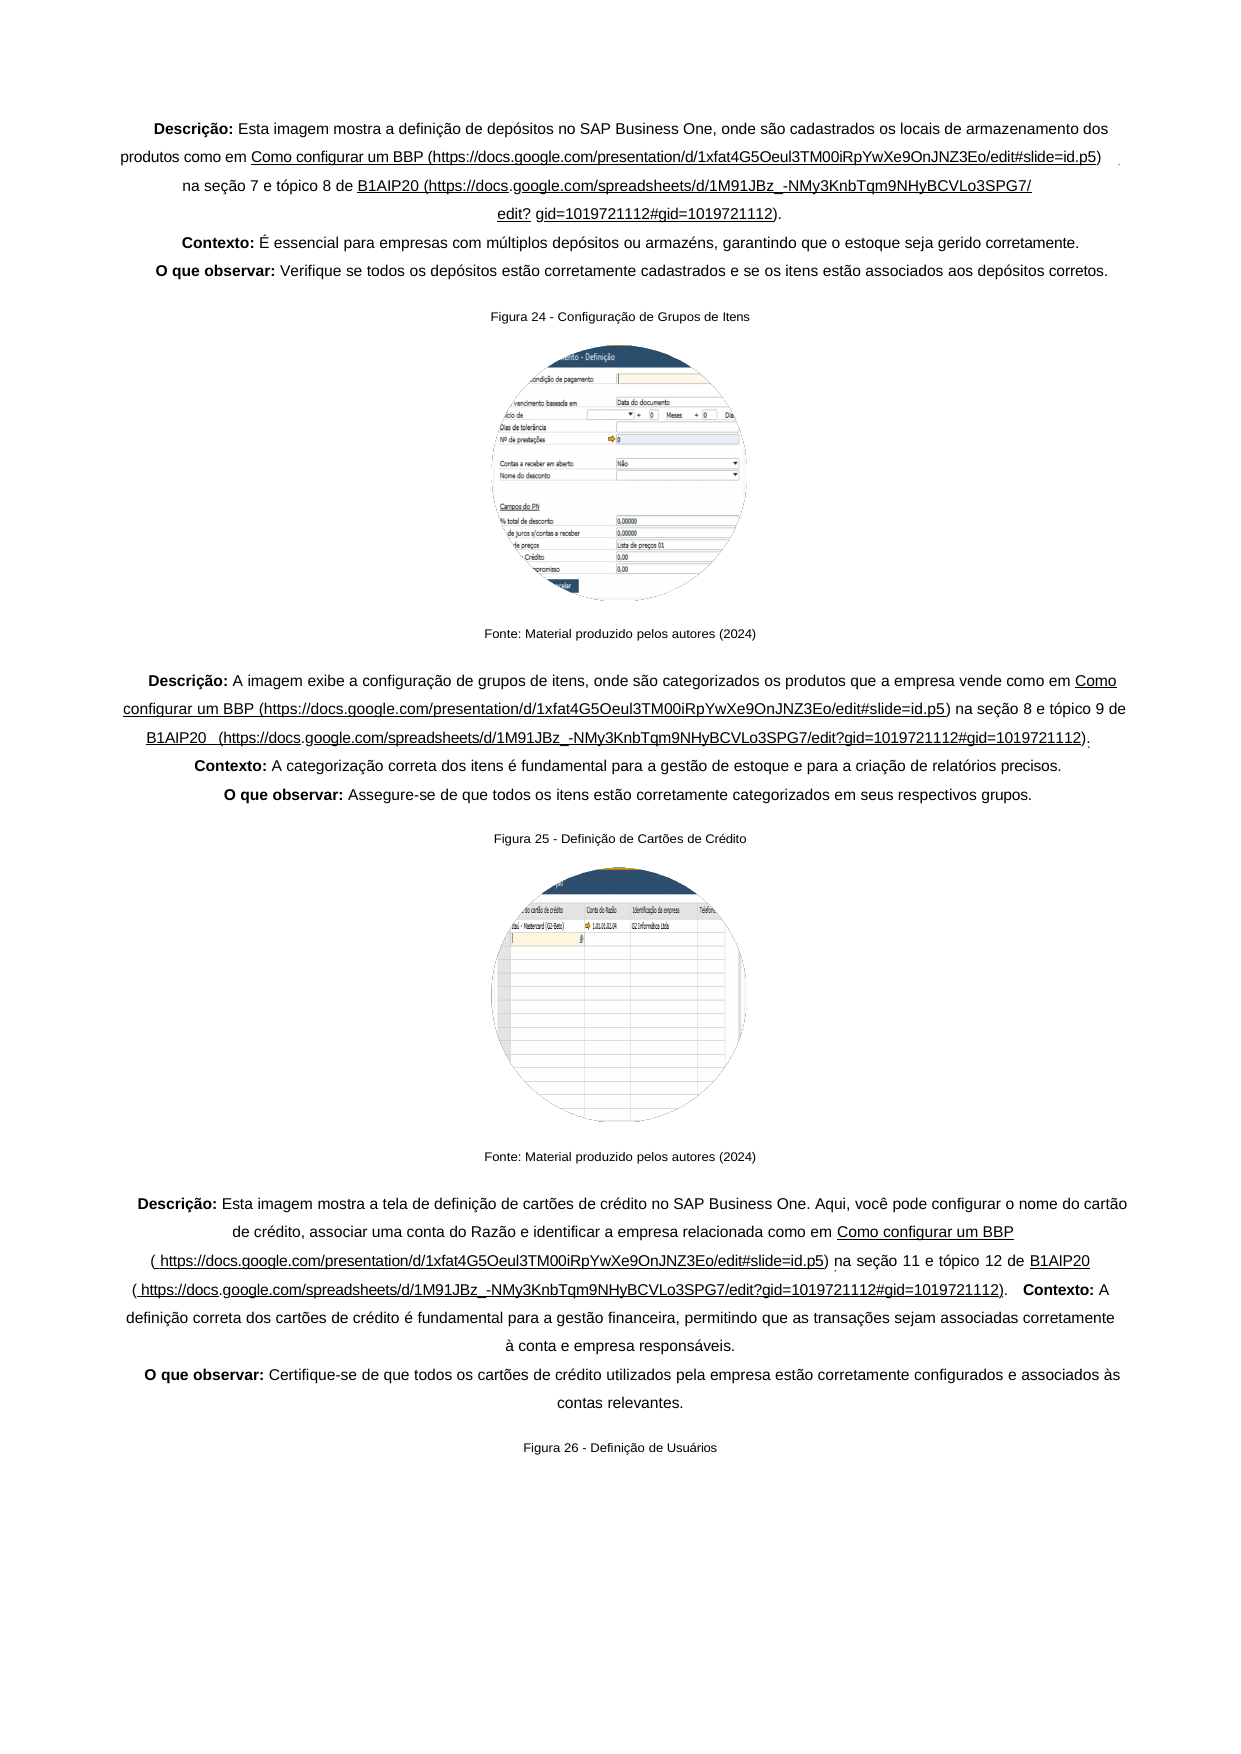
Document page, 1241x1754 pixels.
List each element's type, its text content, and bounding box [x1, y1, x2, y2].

text Descrição: A imagem exibe a configuração de grupos de itens, onde são categorizados os produtos que a empresa vende como em Como configurar um BBP (https://docs.google.com/presentation/d/1xfat4G5Oeul3TM00iRpYwXe9OnJNZ3Eo/edit#slide=id.p5) na seção 8 e tópico 9 de [123, 671, 1136, 718]
picture [491, 345, 747, 601]
text O que observar: Verifique se todos os depósitos estão corretamente cadastrados e se os itens estão associados aos depósitos corretos. [155, 262, 1136, 280]
text Figura 26 - Definição de Usuários [104, 1441, 1136, 1455]
text na seção 7 e tópico 8 de B1AIP20 (https://docs.google.com/spreadsheets/d/1M91JBz_-NMy3KnbTqm9NHyBCVLo3SPG7/edit? gid=1019721112#gid=1019721112). [182, 176, 1058, 223]
text Descrição: Esta imagem mostra a definição de depósitos no SAP Business One, onde são cadastrados os locais de armazenamento dos produtos como em Como configurar um BBP (https://docs.google.com/presentation/d/1xfat4G5Oeul3TM00iRpYwXe9OnJNZ3Eo/edit#slide=id.p5) [120, 119, 1136, 166]
text Fonte: Material produzido pelos autores (2024) [104, 626, 1136, 641]
text Fonte: Material produzido pelos autores (2024) [104, 1150, 1136, 1164]
text B1AIP20 (https://docs.google.com/spreadsheets/d/1M91JBz_-NMy3KnbTqm9NHyBCVLo3SPG7/edit?gid=1019721112#gid=1019721112). [146, 728, 1136, 746]
text Figura 25 - Definição de Cartões de Crédito [104, 832, 1136, 847]
text Figura 24 - Configuração de Grupos de Itens [104, 310, 1136, 324]
text O que observar: Assegure-se de que todos os itens estão corretamente categorizados em seus respectivos grupos. [120, 785, 1136, 803]
text Contexto: A categorização correta dos itens é fundamental para a gestão de estoque e para a criação de relatórios precisos. [120, 757, 1136, 775]
picture [491, 867, 747, 1122]
text ( https://docs.google.com/presentation/d/1xfat4G5Oeul3TM00iRpYwXe9OnJNZ3Eo/edit#slide=id.p5) na seção 11 e tópico 12 de B1AIP20 [104, 1252, 1136, 1270]
text O que observar: Certifique-se de que todos os cartões de crédito utilizados pela empresa estão corretamente configurados e associados às contas relevantes. [144, 1366, 1136, 1412]
text Descrição: Esta imagem mostra a tela de definição de cartões de crédito no SAP Business One. Aqui, você pode configurar o nome do cartão de crédito, associar uma conta do Razão e identificar a empresa relacionada como em Como configurar um BBP [137, 1195, 1129, 1241]
text ( https://docs.google.com/spreadsheets/d/1M91JBz_-NMy3KnbTqm9NHyBCVLo3SPG7/edit?gid=1019721112#gid=1019721112). Contexto: A definição correta dos cartões de crédito é fundamental para a gestão financeira, permitindo que as transações sejam associadas corretamente à conta e empresa responsáveis. [123, 1280, 1117, 1355]
text Contexto: É essencial para empresas com múltiplos depósitos ou armazéns, garantindo que o estoque seja gerido corretamente. [182, 233, 1136, 251]
